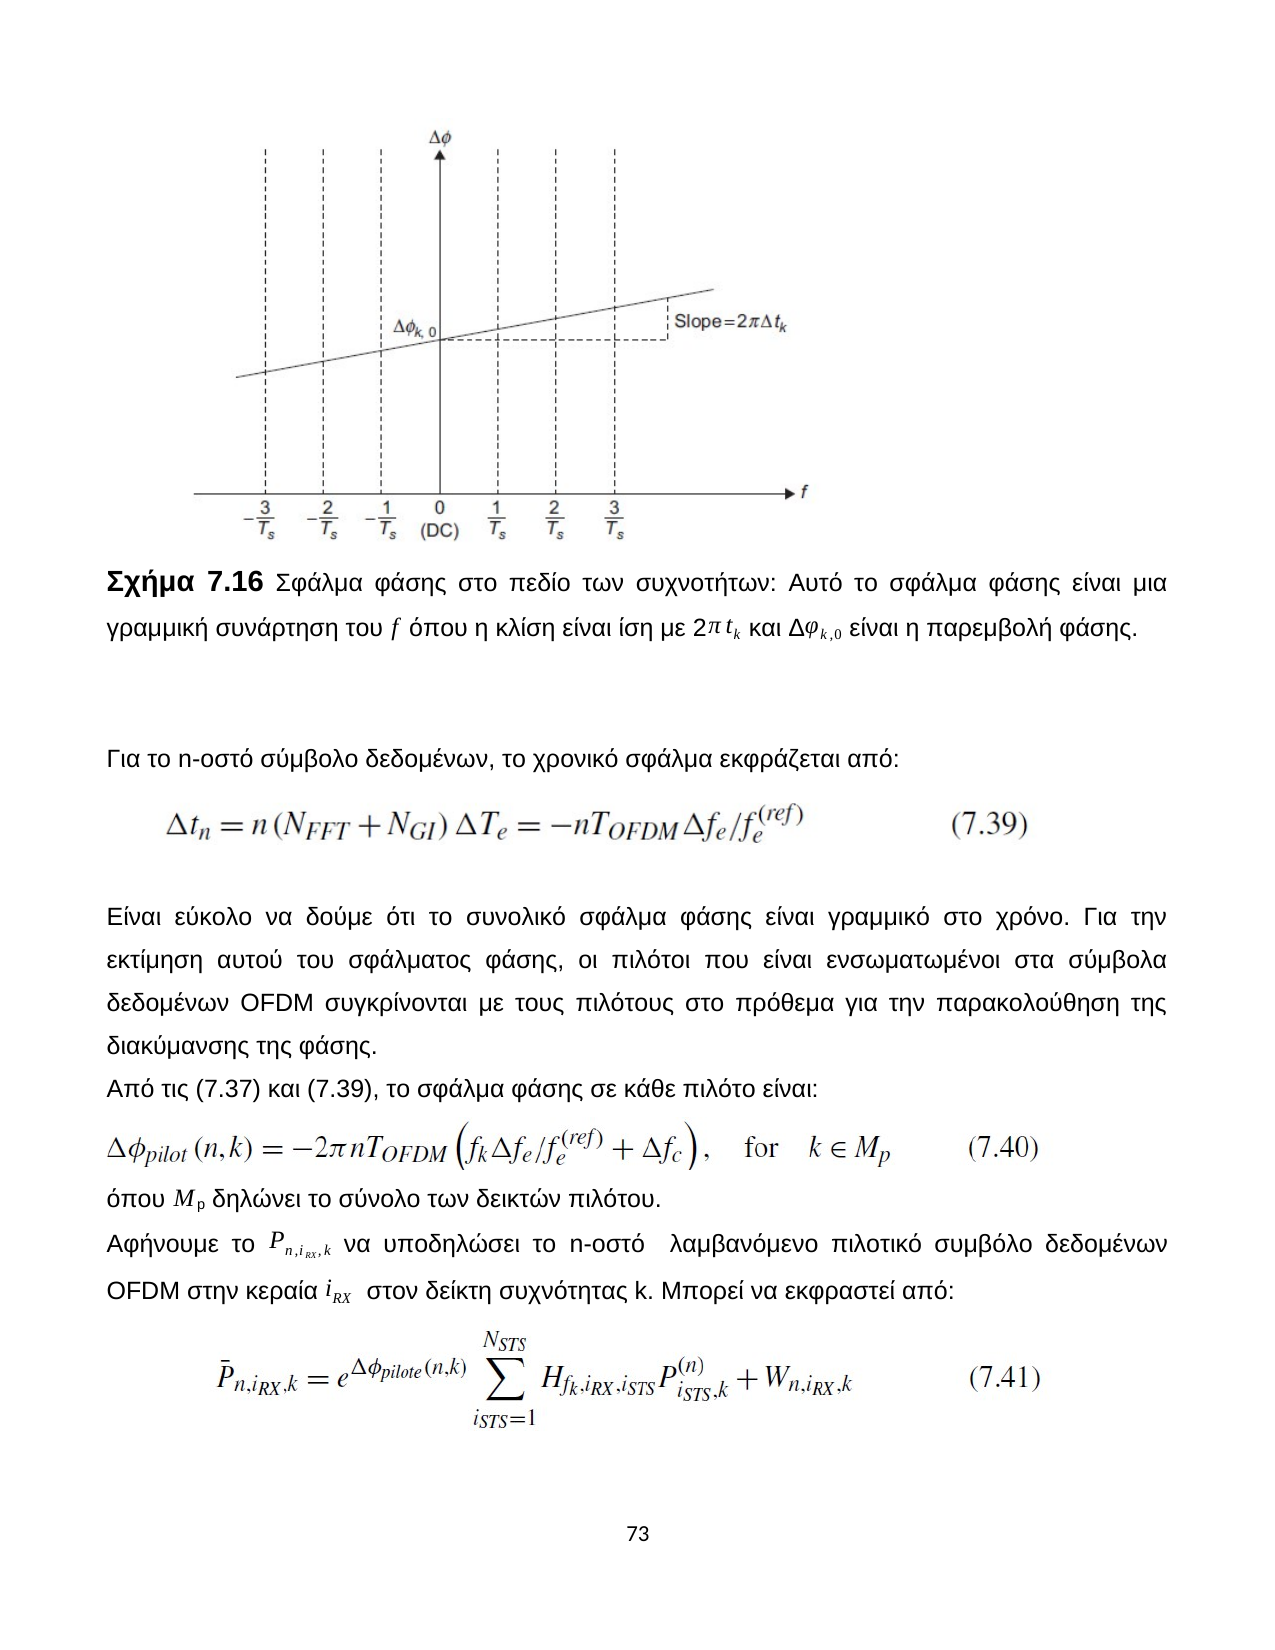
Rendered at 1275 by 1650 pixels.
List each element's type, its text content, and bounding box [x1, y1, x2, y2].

text όπου p δηλώνει το σύνολο των δεικτών πιλότου. [106, 1184, 1169, 1213]
picture [106, 118, 1014, 550]
picture [106, 1117, 1189, 1170]
text Αφήνουμε το να υποδηλώσει το n-οστό λαμβανόμενο πιλοτικό συμβόλο δεδομένων OFDM στην κεραία στον δείκτη συχνότητας k. Μπορεί να εκφραστεί από: [106, 1227, 1169, 1306]
picture [106, 786, 1175, 845]
text Από τις (7.37) και (7.39), το σφάλμα φάσης σε κάθε πιλότο είναι: [106, 1074, 1169, 1103]
text Για το n-οστό σύμβολο δεδομένων, το χρονικό σφάλμα εκφράζεται από: [106, 744, 1169, 772]
text Είναι εύκολο να δούμε ότι το συνολικό σφάλμα φάσης είναι γραμμικό στο χρόνο. Για την εκτίμηση αυτού του σφάλματος φάσης, οι πιλότοι που είναι ενσωματωμένοι στα σύμβολα δεδομένων OFDM συγκρίνονται με τους πιλότους στο πρόθεμα για την παρακολούθηση της διακύμανσης της φάσης. [106, 902, 1169, 1060]
picture [106, 1320, 1180, 1431]
text Σχήμα 7.16 Σφάλμα φάσης στο πεδίο των συχνοτήτων: Αυτό το σφάλμα φάσης είναι μια γραμμική συνάρτηση του όπου η κλίση είναι ίση με 2 και Δ είναι η παρεμβολή φάσης. [106, 564, 1169, 643]
